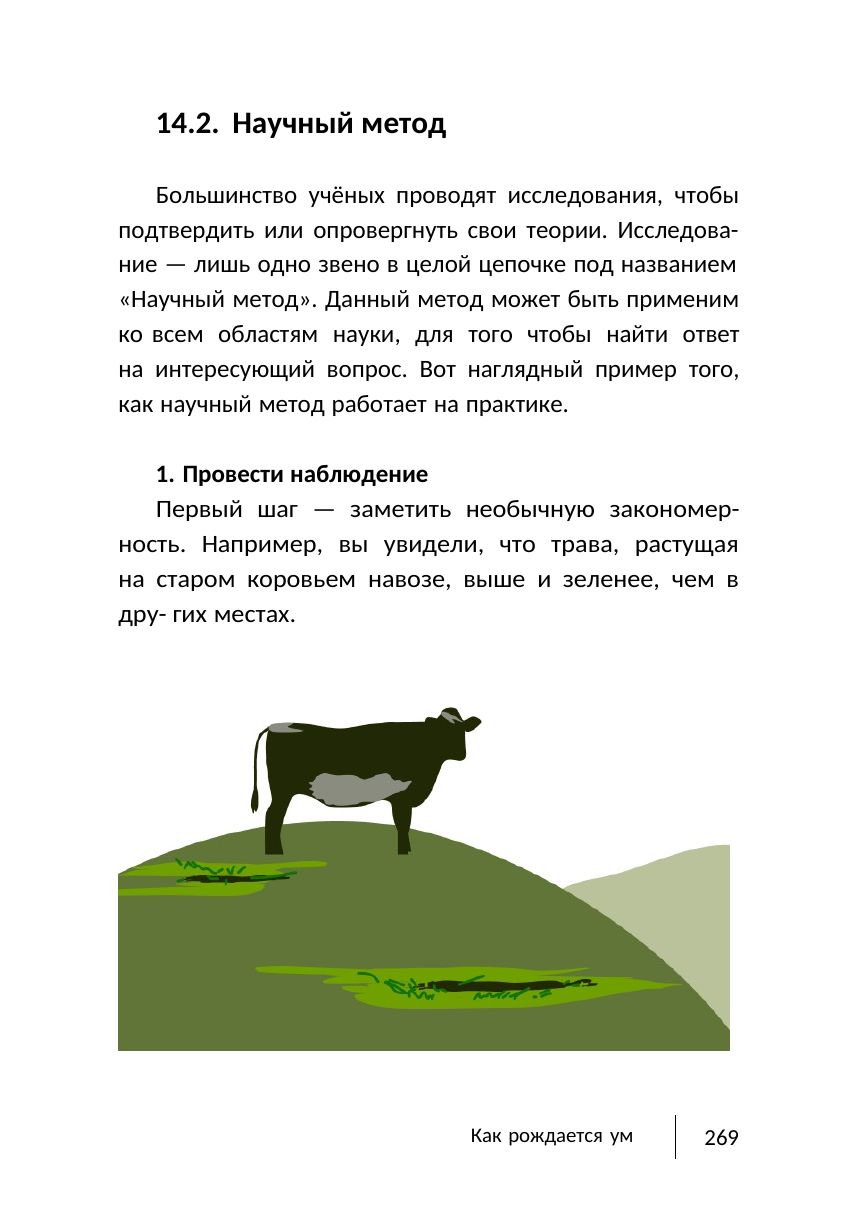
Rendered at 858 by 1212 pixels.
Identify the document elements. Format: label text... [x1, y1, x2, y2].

text Большинство учёных проводят исследования, чтобы подтвердить или опровергнуть свои теории. Исследова- ние — лишь одно звено в целой цепочке под названием [118, 179, 739, 279]
subtitle Научный метод [155, 103, 751, 142]
text «Научный метод». Данный метод может быть применим ко всем областям науки, для того чтобы найти ответ на интересующий вопрос. Вот наглядный пример того, как научный метод работает на практике. [118, 283, 739, 419]
text Первый шаг — заметить необычную закономер- ность. Например, вы увидели, что трава, растущая на старом коровьем навозе, выше и зеленее, чем в дру- гих местах. [118, 493, 739, 629]
subtitle Провести наблюдение [155, 458, 751, 489]
picture [118, 707, 730, 1051]
